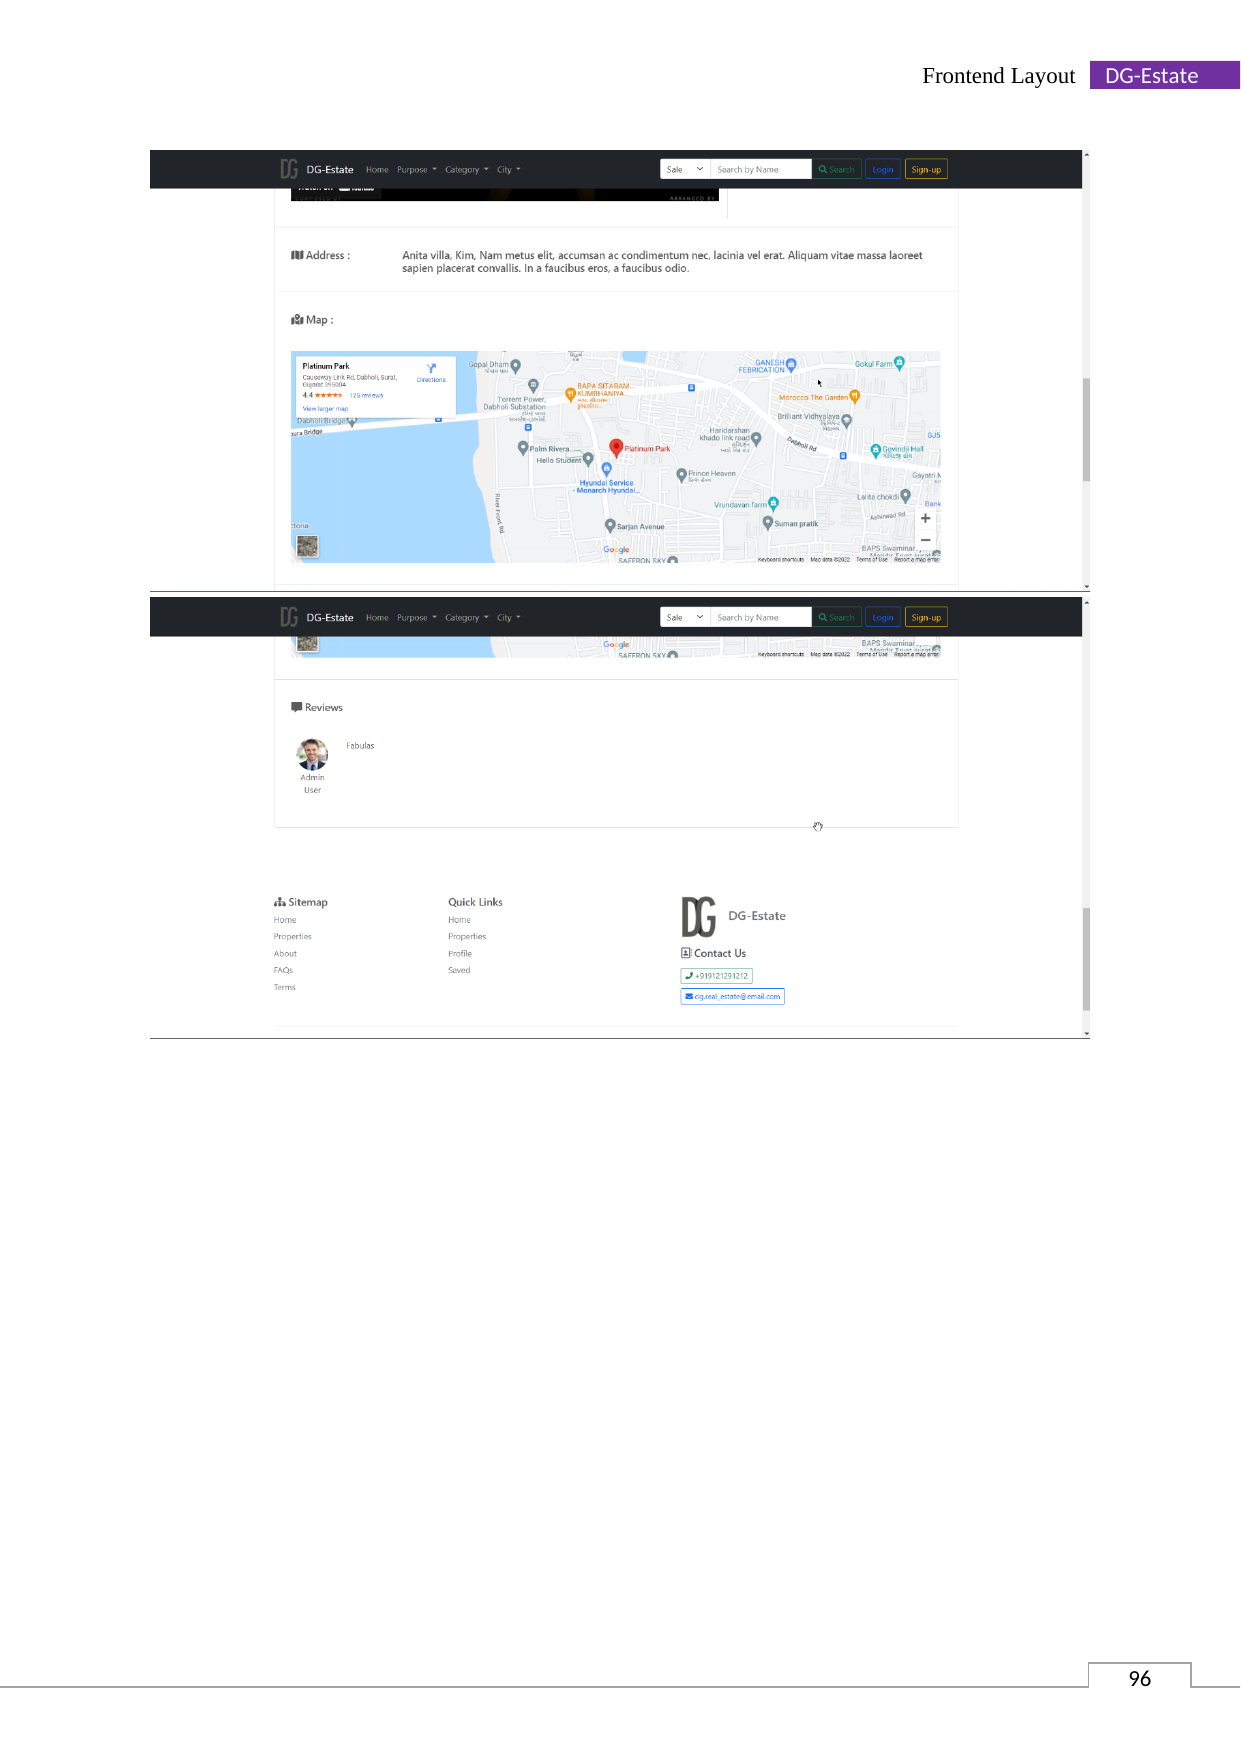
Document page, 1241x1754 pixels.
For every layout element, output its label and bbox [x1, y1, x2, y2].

picture [150, 597, 1091, 1039]
picture [150, 150, 1091, 592]
